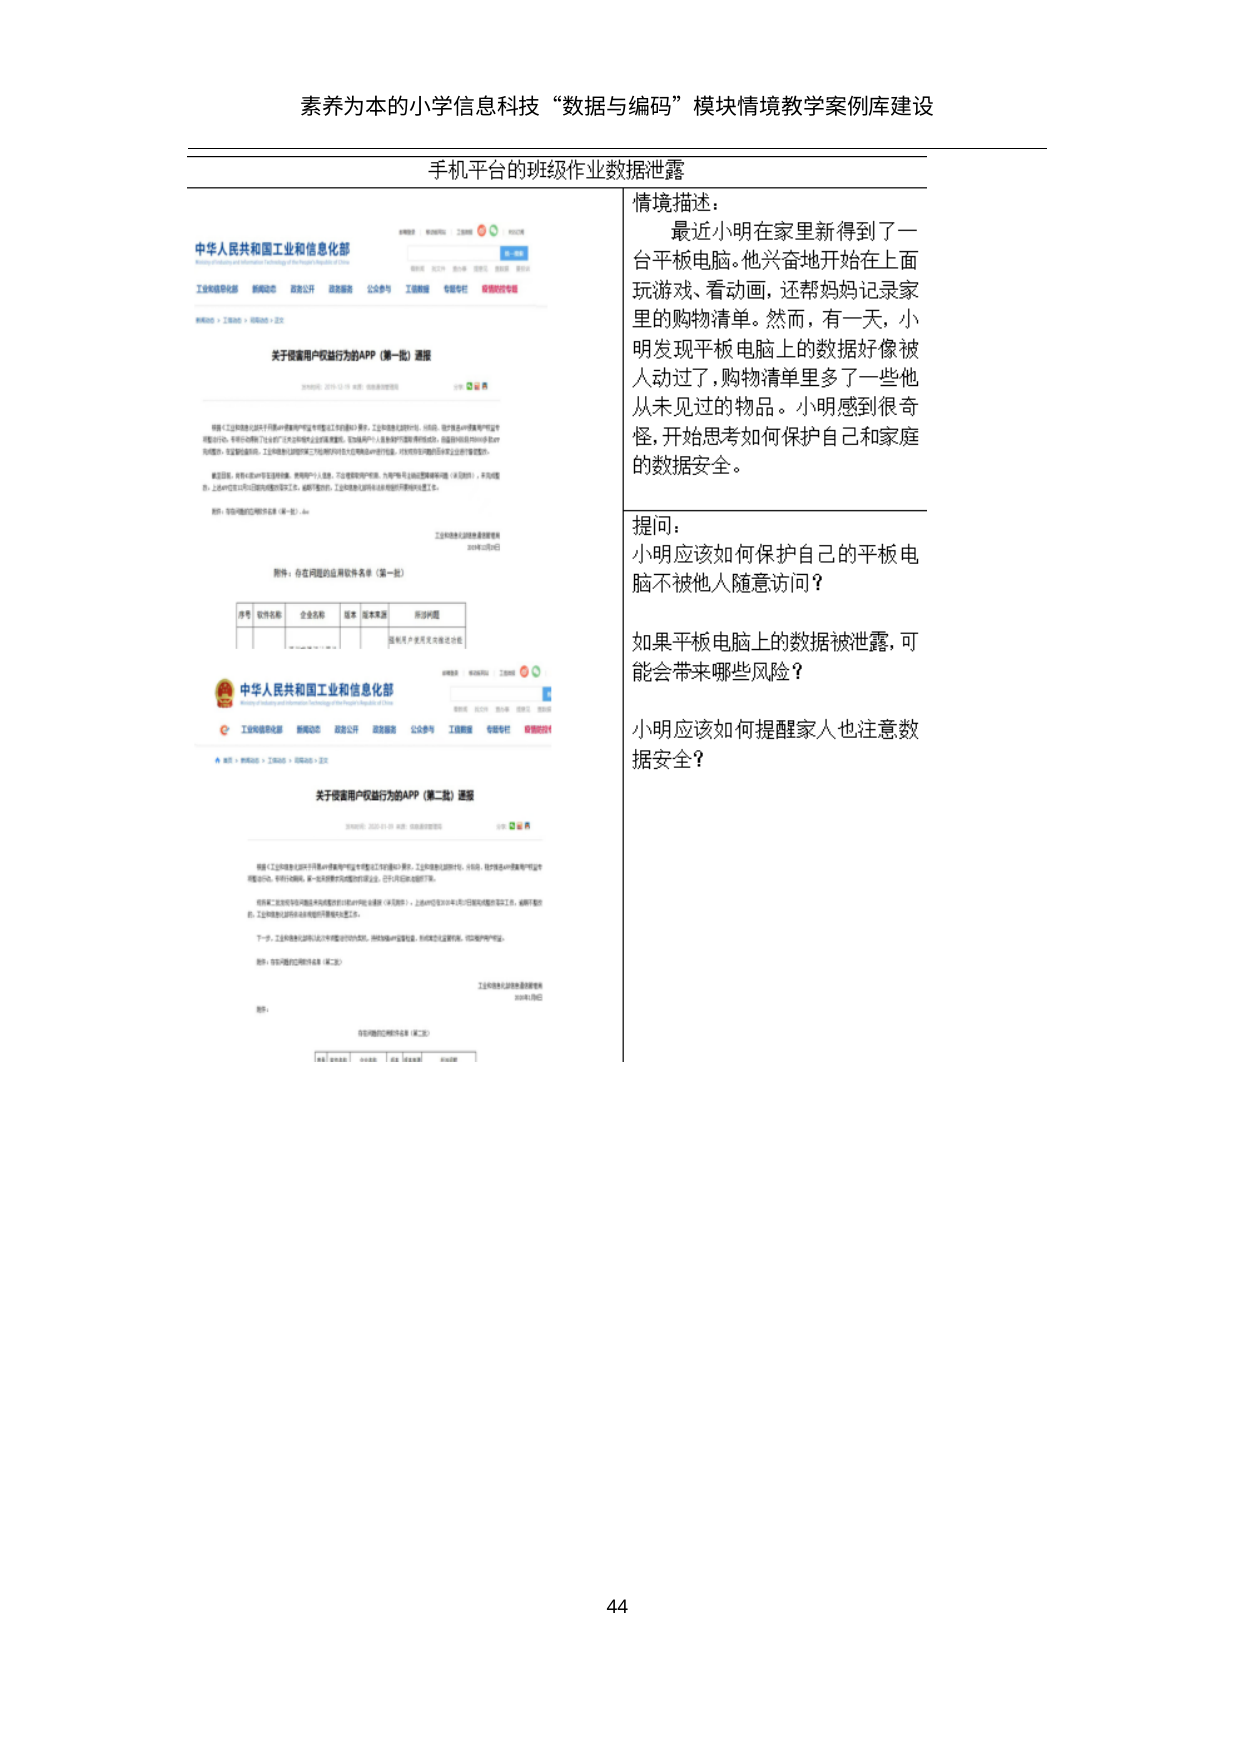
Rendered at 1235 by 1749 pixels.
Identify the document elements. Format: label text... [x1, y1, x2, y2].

picture [187, 156, 927, 1062]
